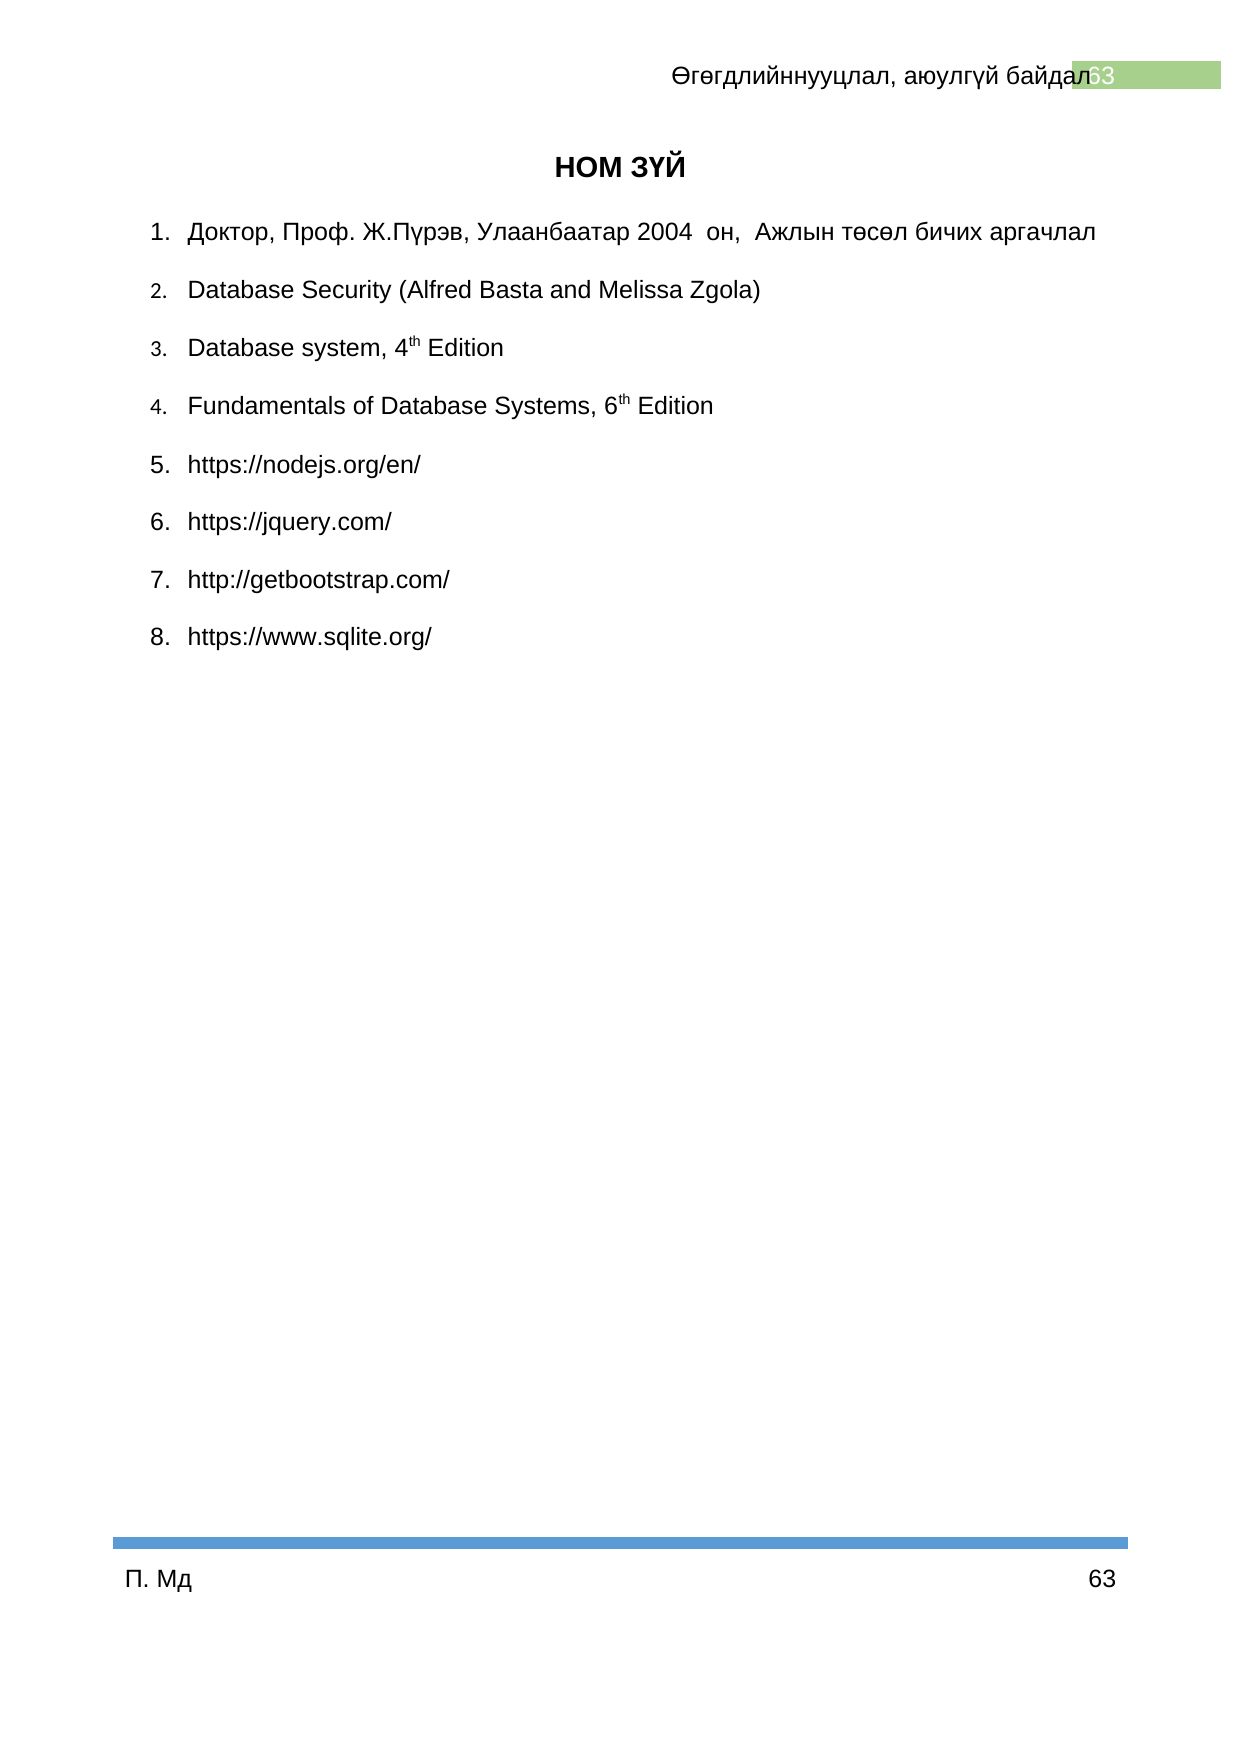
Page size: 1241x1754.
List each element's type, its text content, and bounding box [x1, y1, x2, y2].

list Database system, 4th Edition [150, 333, 1128, 362]
list Database Security (Alfred Basta and Melissa Zgola) [150, 274, 1128, 304]
list Доктор, Проф. Ж.Пүрэв, Улаанбаатар 2004 он, Ажлын төсөл бичих аргачлал [150, 217, 1128, 246]
list https://www.sqlite.org/ [150, 622, 1128, 651]
list Fundamentals of Database Systems, 6th Edition [150, 391, 1128, 420]
list https://nodejs.org/en/ [150, 449, 1128, 478]
text НОМ ЗҮЙ [112, 150, 1128, 183]
list https://jquery.com/ [150, 507, 1128, 536]
list http://getbootstrap.com/ [150, 564, 1128, 593]
